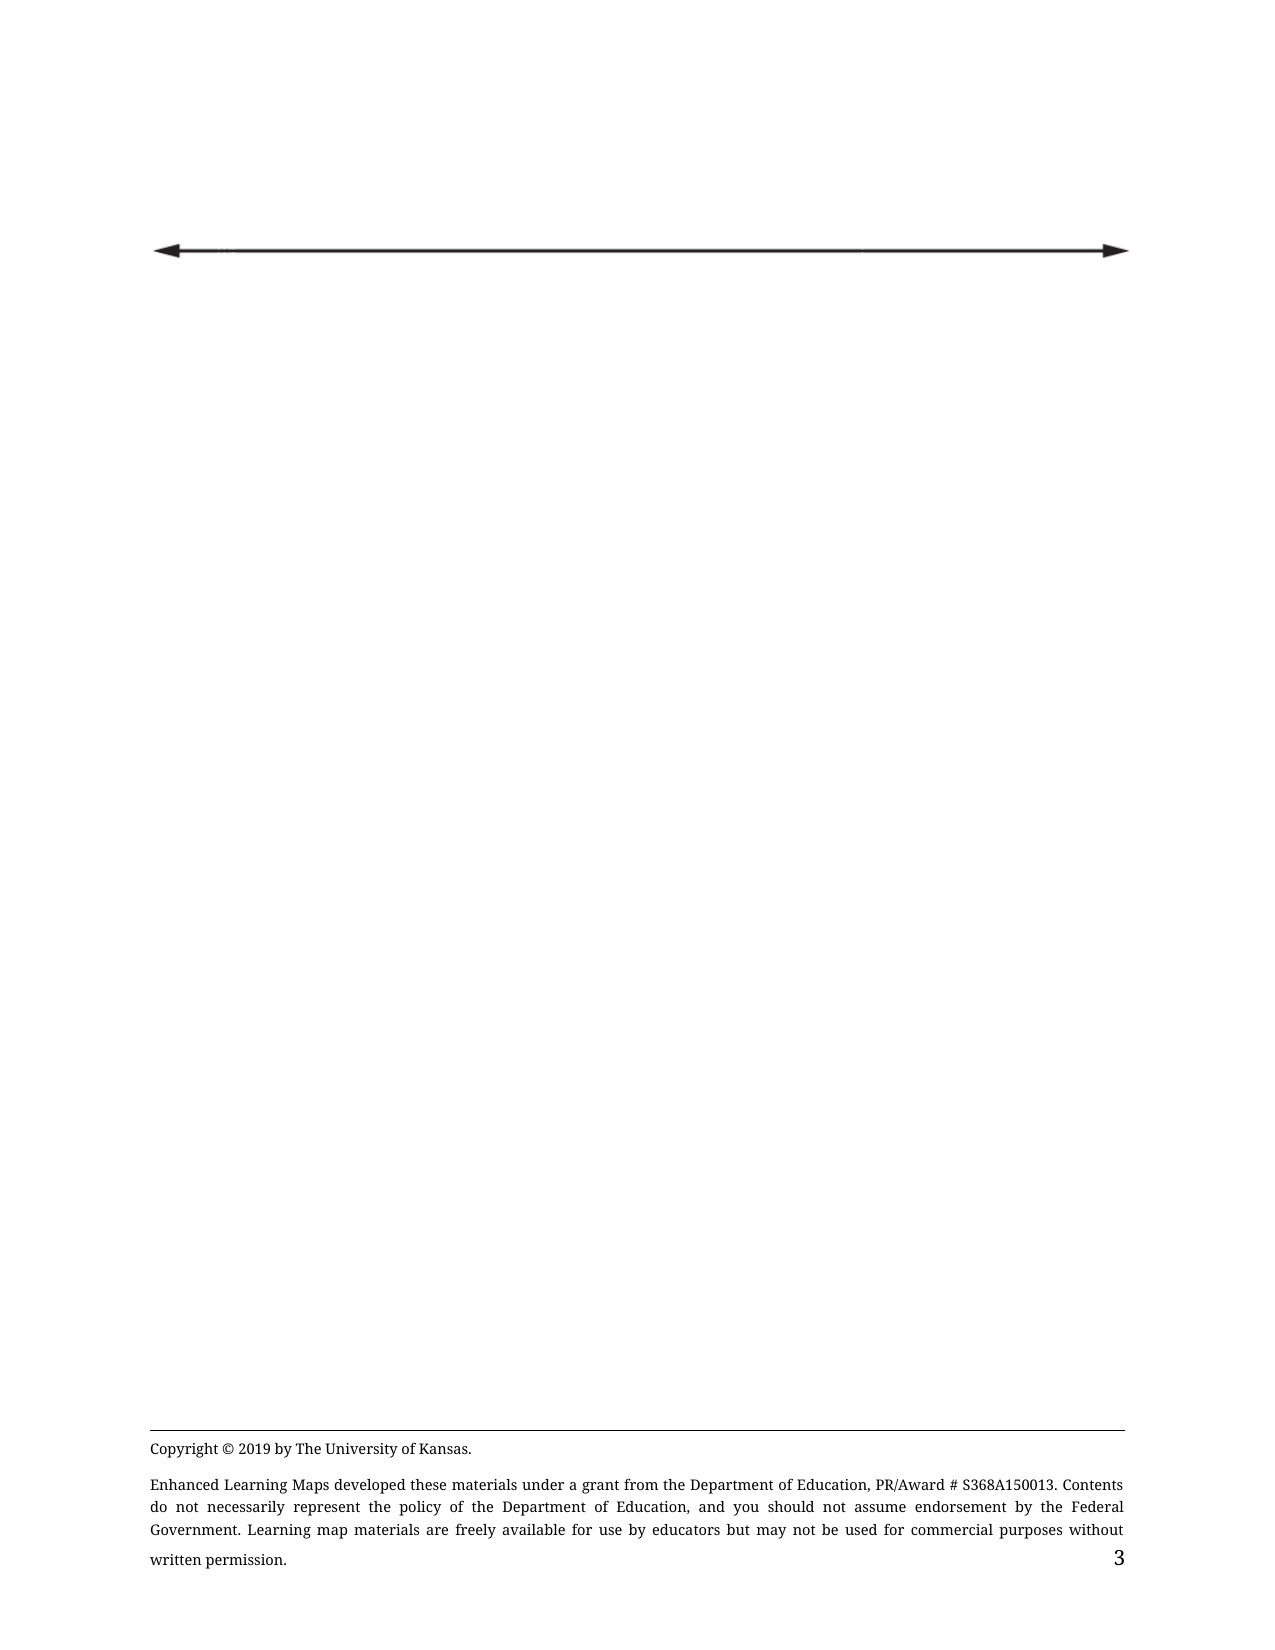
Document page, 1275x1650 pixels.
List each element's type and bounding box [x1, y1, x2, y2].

picture [120, 220, 1153, 283]
